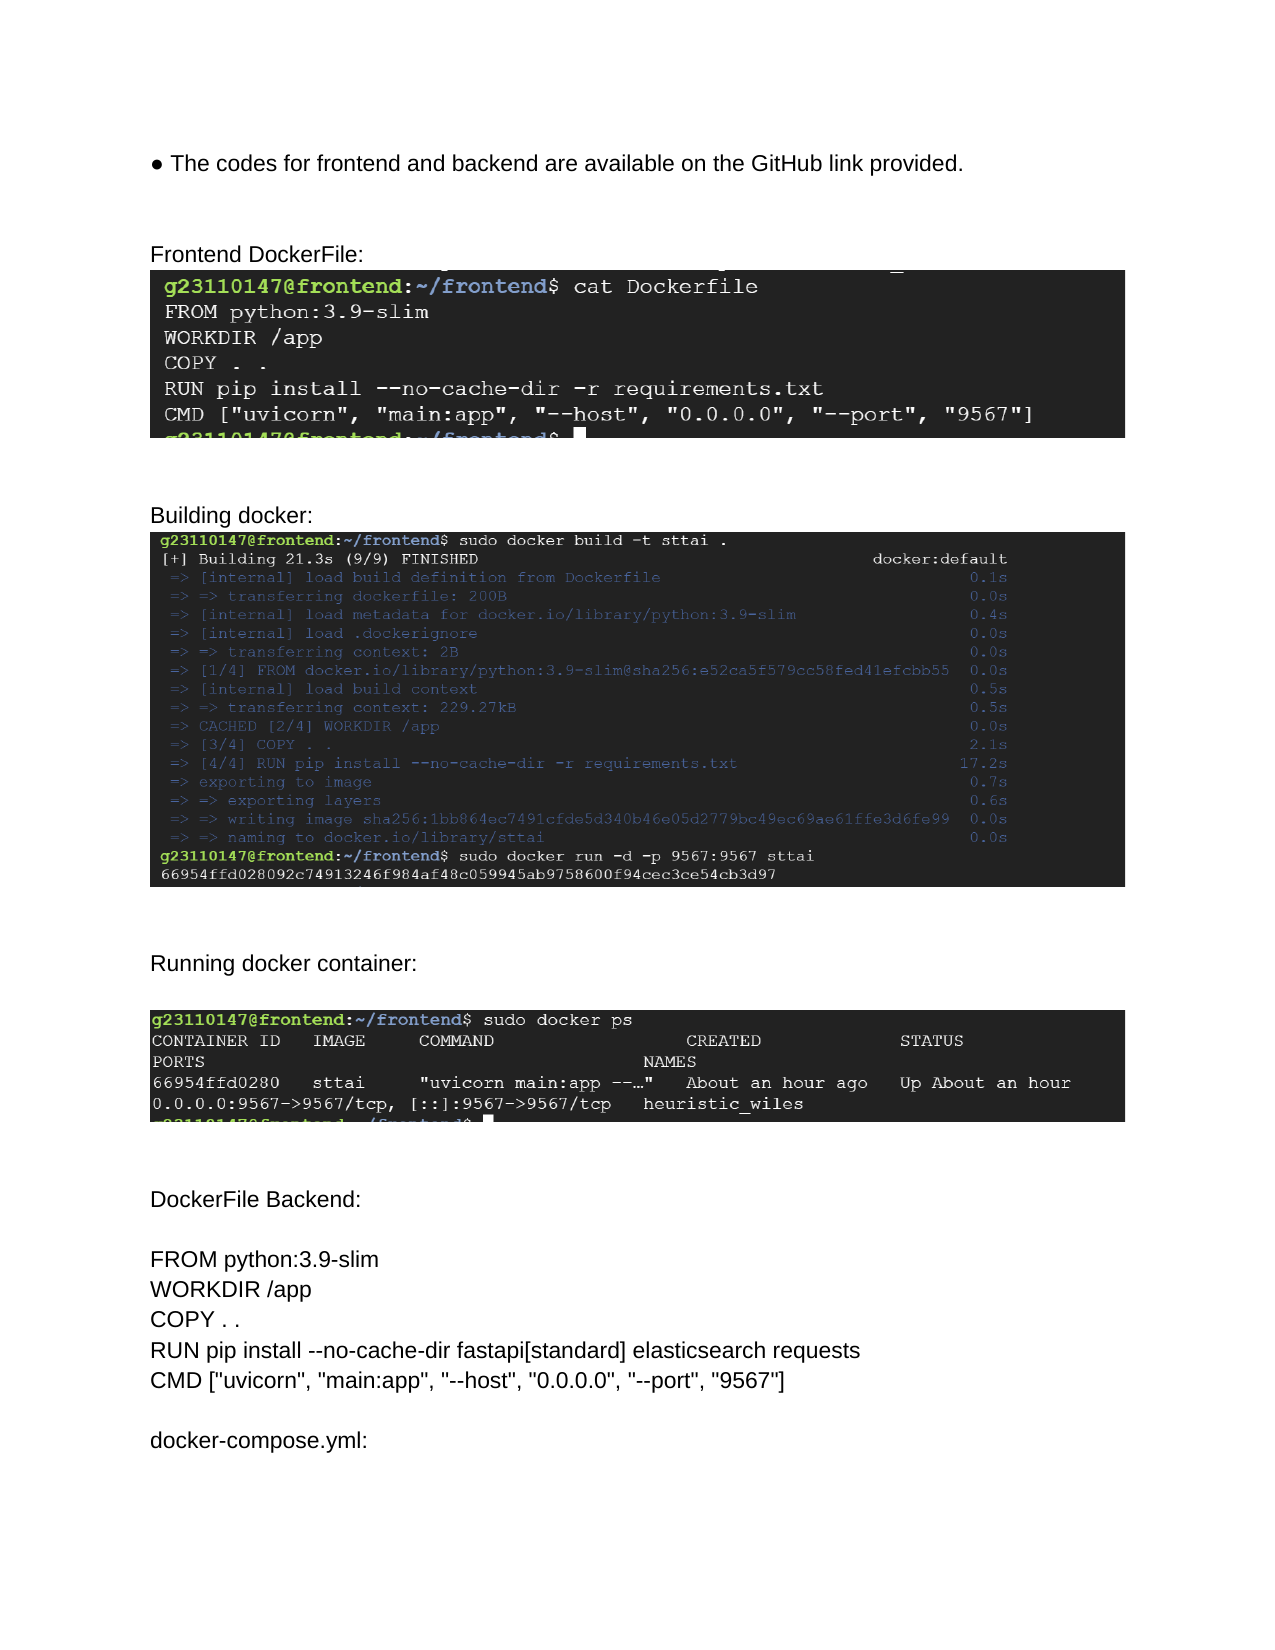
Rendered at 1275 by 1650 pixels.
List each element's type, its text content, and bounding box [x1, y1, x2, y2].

text FROM python:3.9-slim [150, 1246, 1125, 1272]
text RUN pip install --no-cache-dir fastapi[standard] elasticsearch requests [150, 1337, 1125, 1363]
picture [150, 1010, 1125, 1122]
text docker-compose.yml: [150, 1427, 1125, 1453]
text ● The codes for frontend and backend are available on the GitHub link provided. [150, 150, 1125, 176]
text Frontend DockerFile: [150, 241, 1125, 267]
picture [150, 532, 1125, 887]
picture [150, 270, 1125, 438]
text CMD ["uvicorn", "main:app", "--host", "0.0.0.0", "--port", "9567"] [150, 1367, 1125, 1393]
text WORKDIR /app [150, 1276, 1125, 1302]
text Building docker: [150, 502, 1125, 528]
text DockerFile Backend: [150, 1186, 1125, 1212]
text COPY . . [150, 1306, 1125, 1333]
text Running docker container: [150, 950, 1125, 977]
